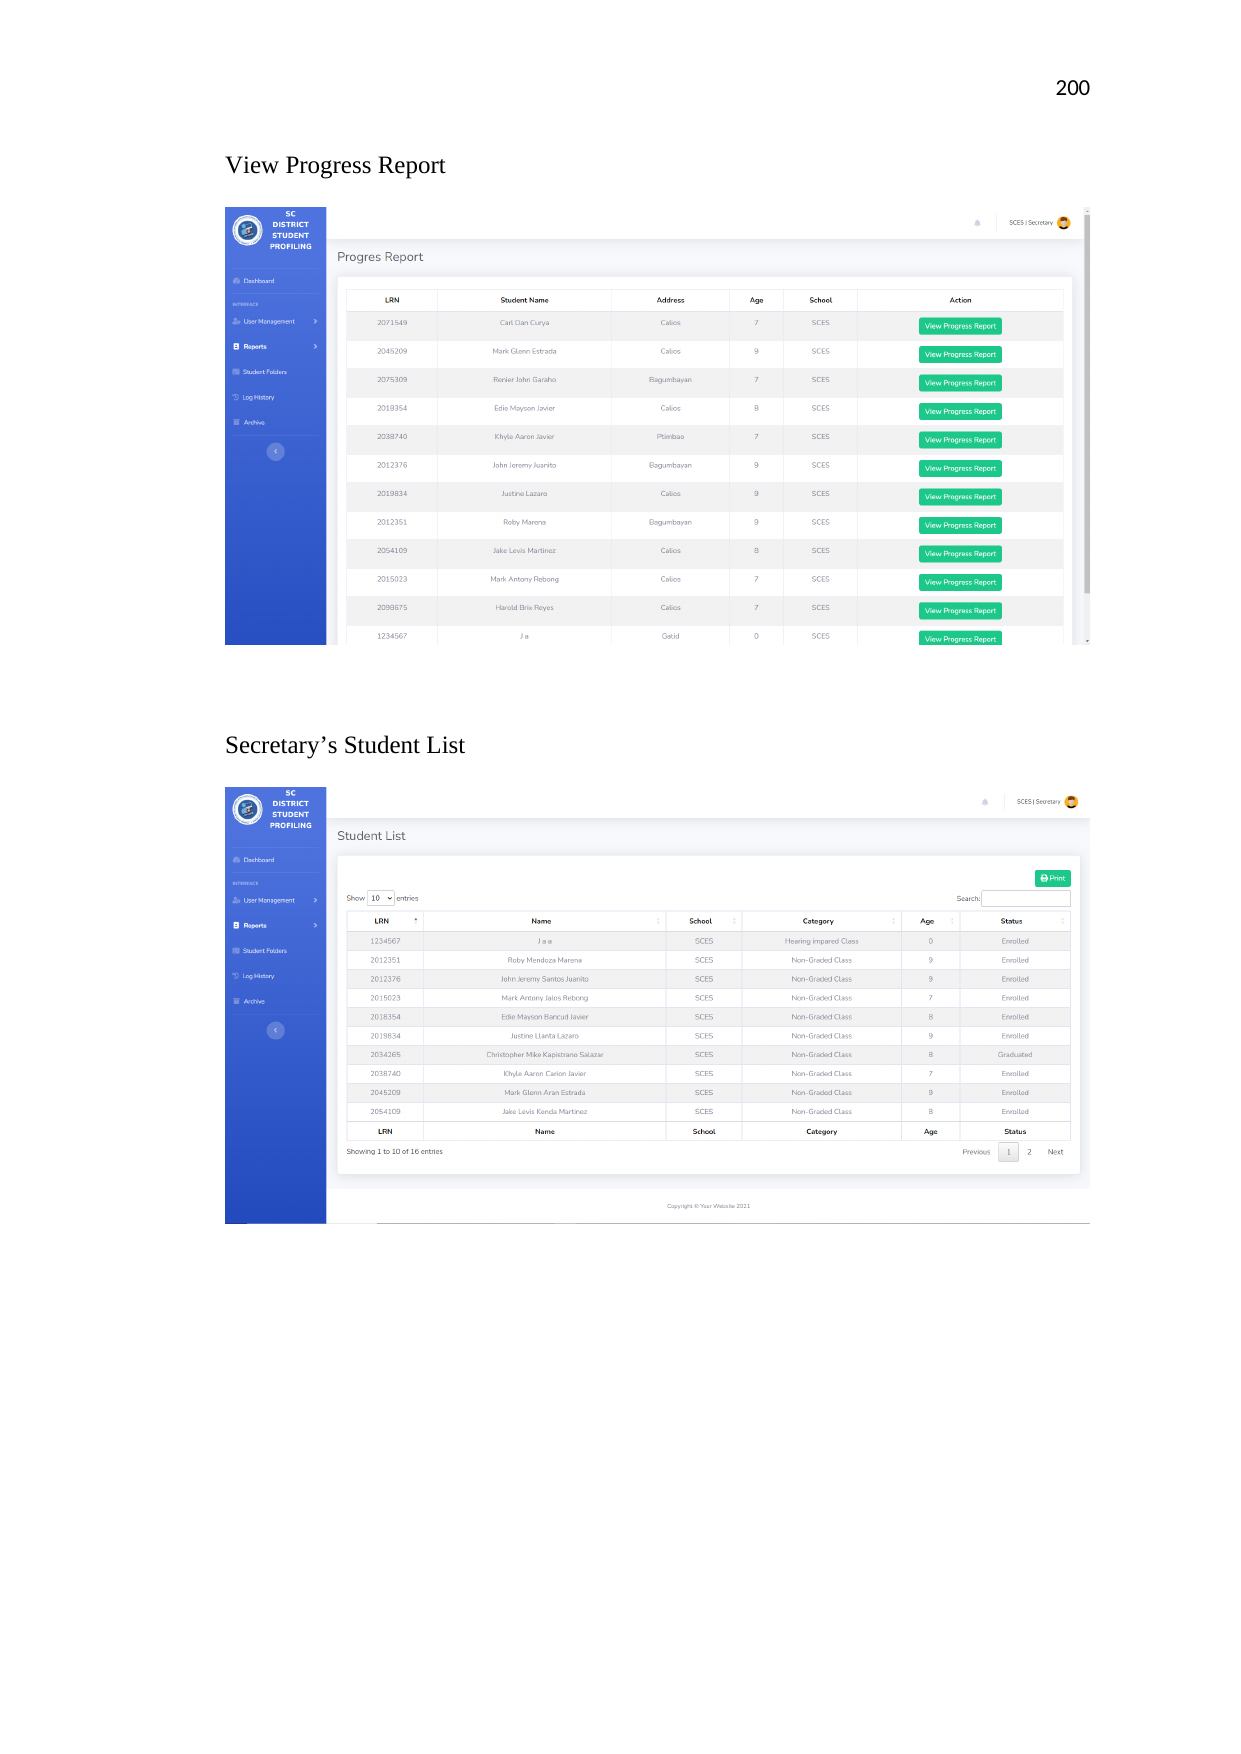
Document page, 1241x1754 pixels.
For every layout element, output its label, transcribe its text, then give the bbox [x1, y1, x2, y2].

picture [225, 787, 1091, 1224]
text Secretary’s Student List [225, 730, 1090, 758]
text View Progress Report [225, 150, 1090, 179]
picture [225, 207, 1091, 645]
